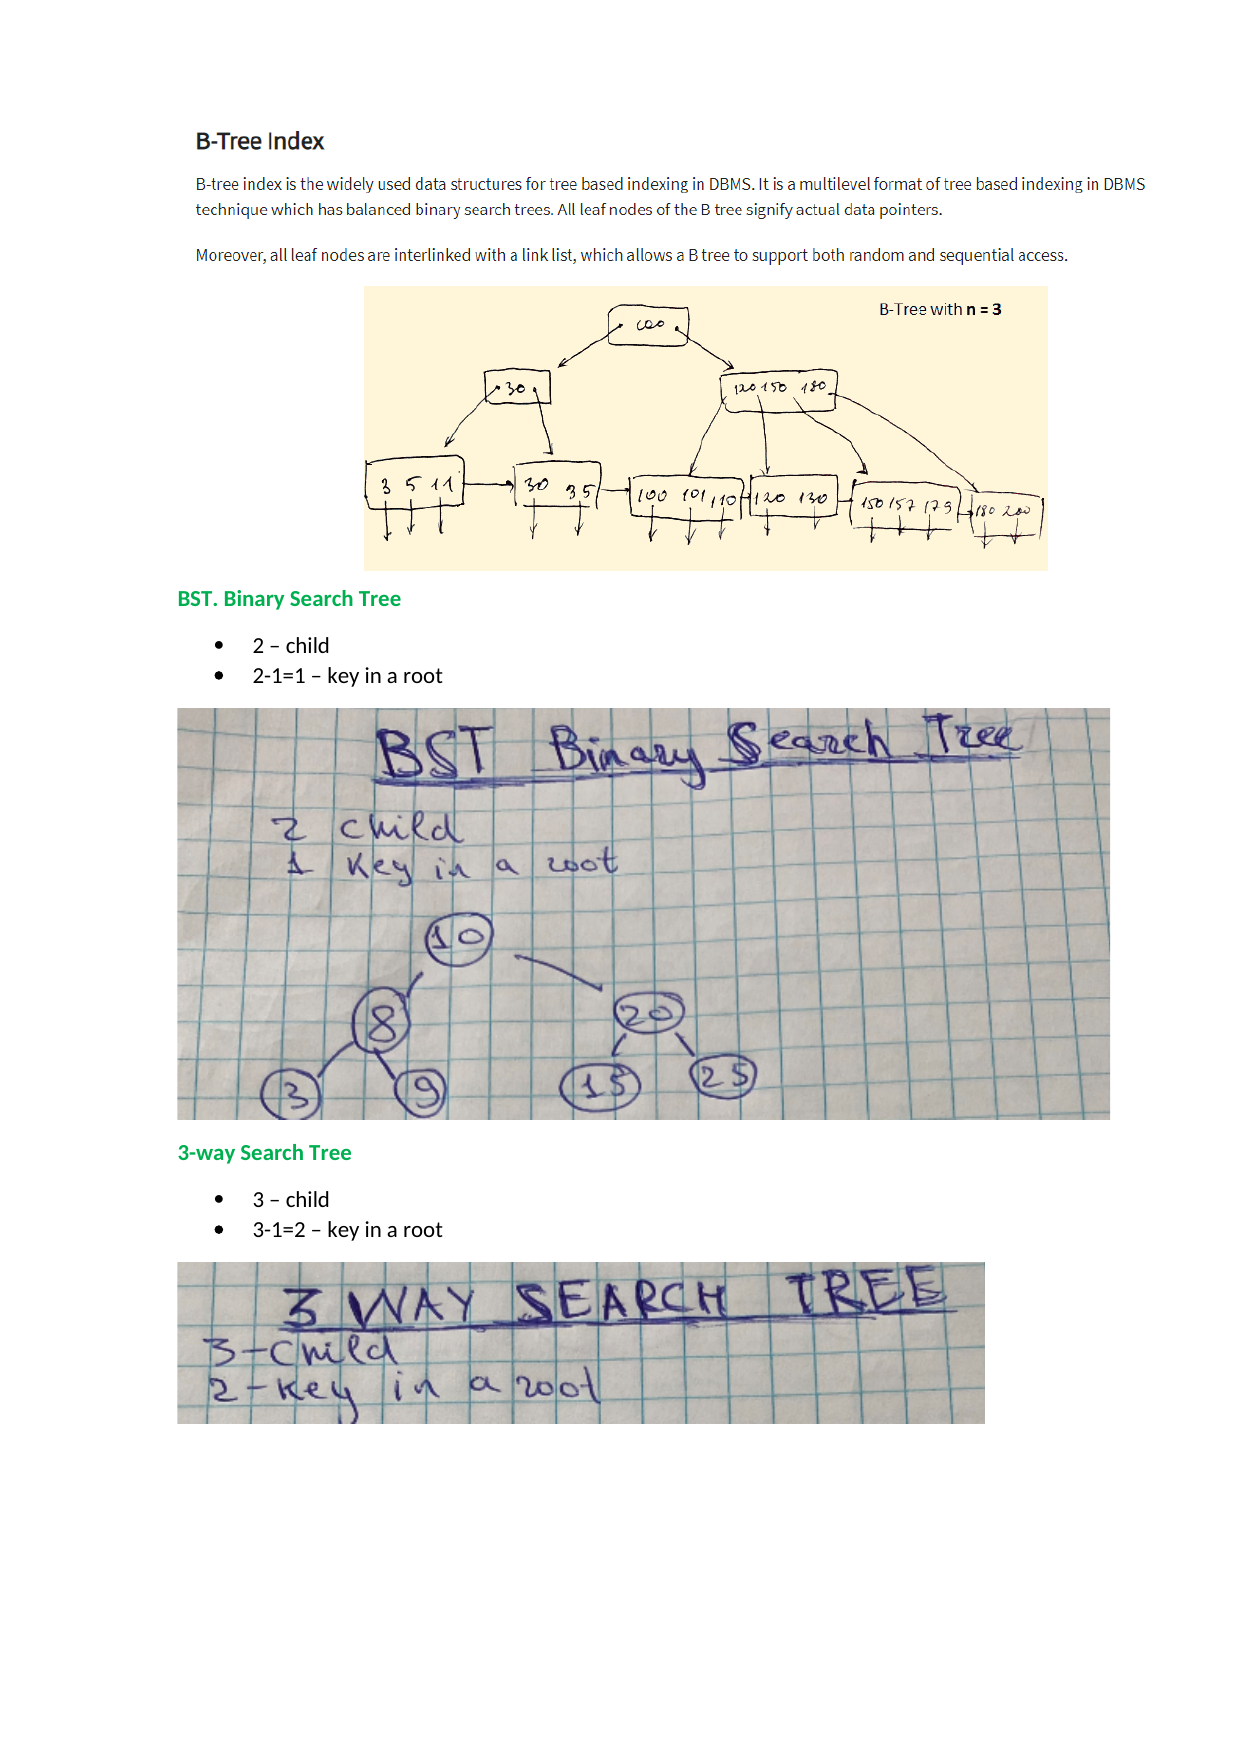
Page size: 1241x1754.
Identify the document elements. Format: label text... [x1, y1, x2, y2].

list 2-1=1 – key in a root [215, 661, 1152, 689]
list 3-1=2 – key in a root [215, 1215, 1152, 1243]
picture [177, 1262, 985, 1424]
picture [177, 118, 1152, 582]
list 3 – child [215, 1185, 1152, 1213]
list 2 – child [215, 631, 1152, 659]
text 3-way Search Tree [177, 1138, 1152, 1166]
picture [177, 708, 1111, 1120]
text BST. Binary Search Tree [177, 582, 1152, 612]
